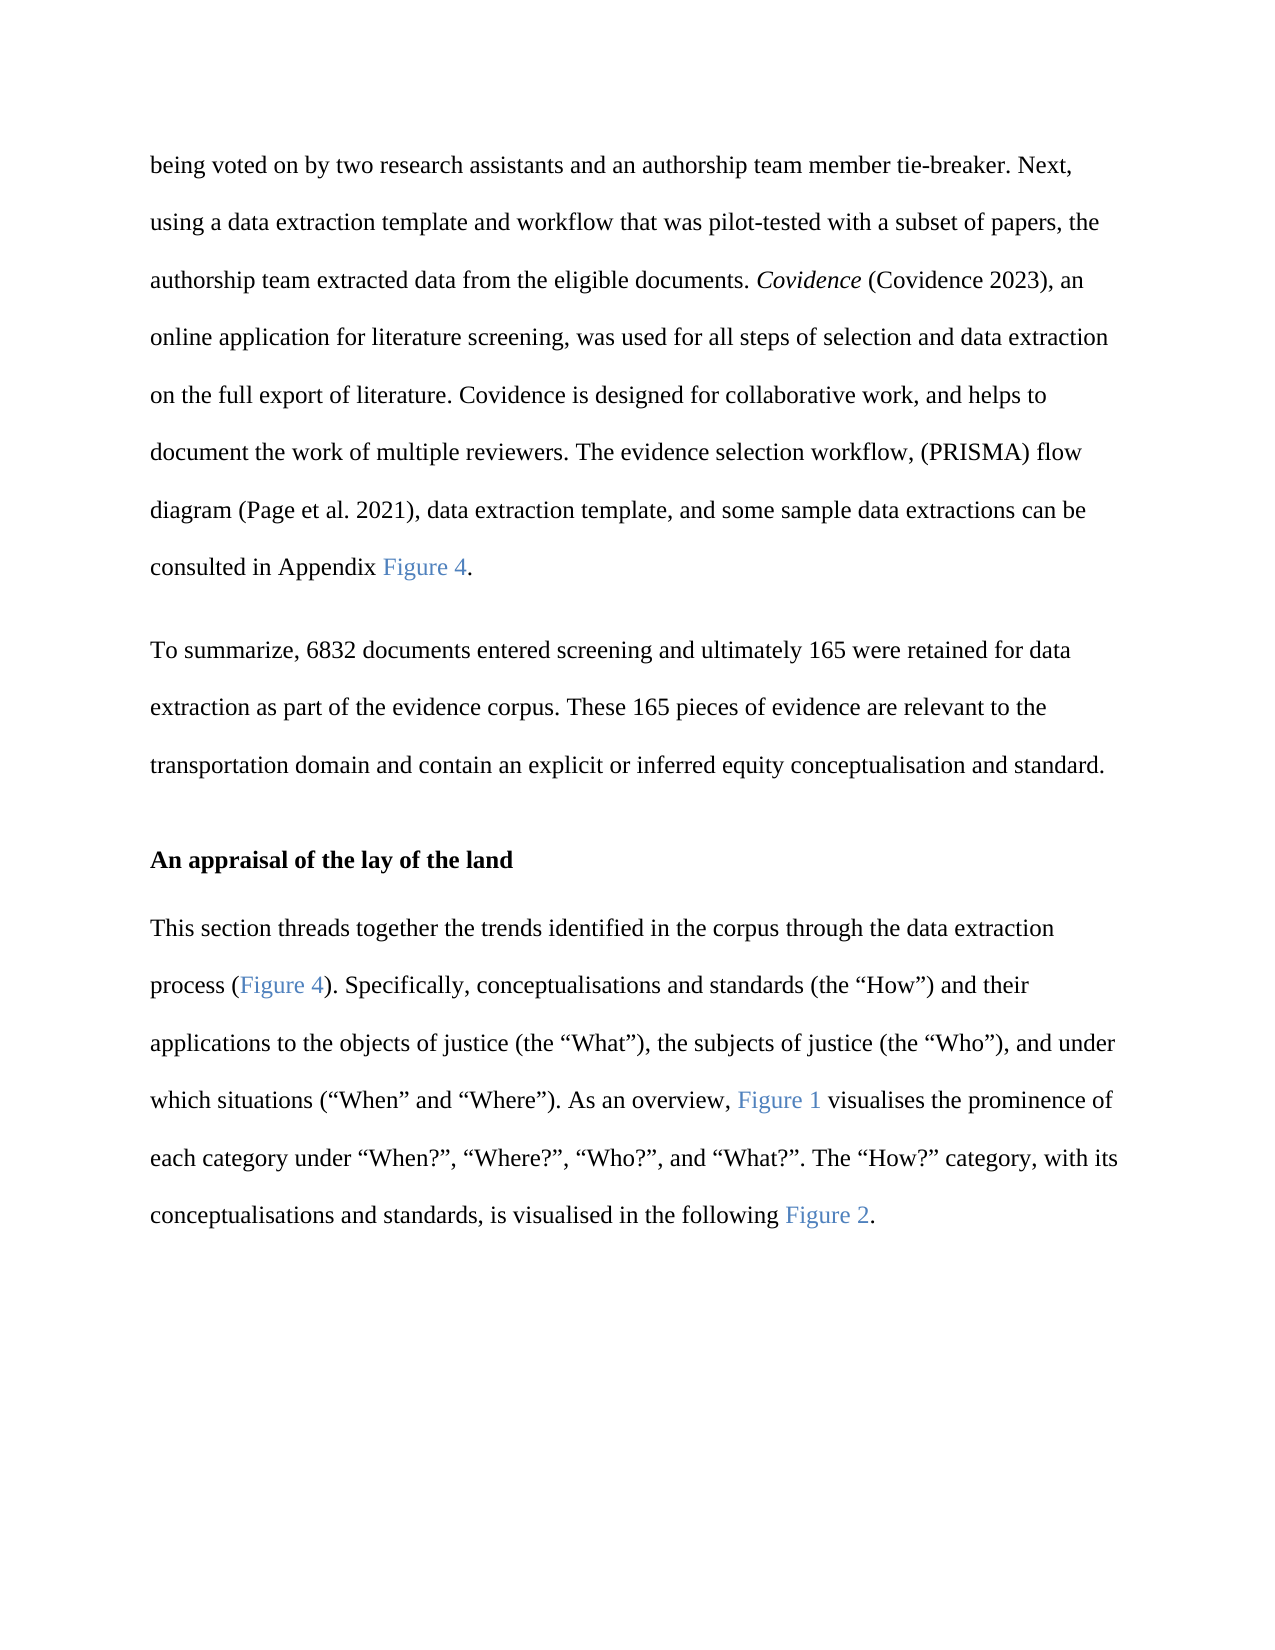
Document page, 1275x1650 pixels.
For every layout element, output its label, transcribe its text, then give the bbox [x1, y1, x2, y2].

text This section threads together the trends identified in the corpus through the data extraction process (Figure 4). Specifically, conceptualisations and standards (the “How”) and their applications to the objects of justice (the “What”), the subjects of justice (the “Who”), and under which situations (“When” and “Where”). As an overview, Figure 1 visualises the prominence of each category under “When?”, “Where?”, “Who?”, and “What?”. The “How?” category, with its conceptualisations and standards, is visualised in the following Figure 2. [150, 913, 1125, 1229]
subtitle An appraisal of the lay of the land [150, 845, 1066, 874]
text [150, 150, 1125, 581]
text To summarize, 6832 documents entered screening and ultimately 165 were retained for data extraction as part of the evidence corpus. These 165 pieces of evidence are relevant to the transportation domain and contain an explicit or inferred equity conceptualisation and standard. [150, 635, 1125, 779]
